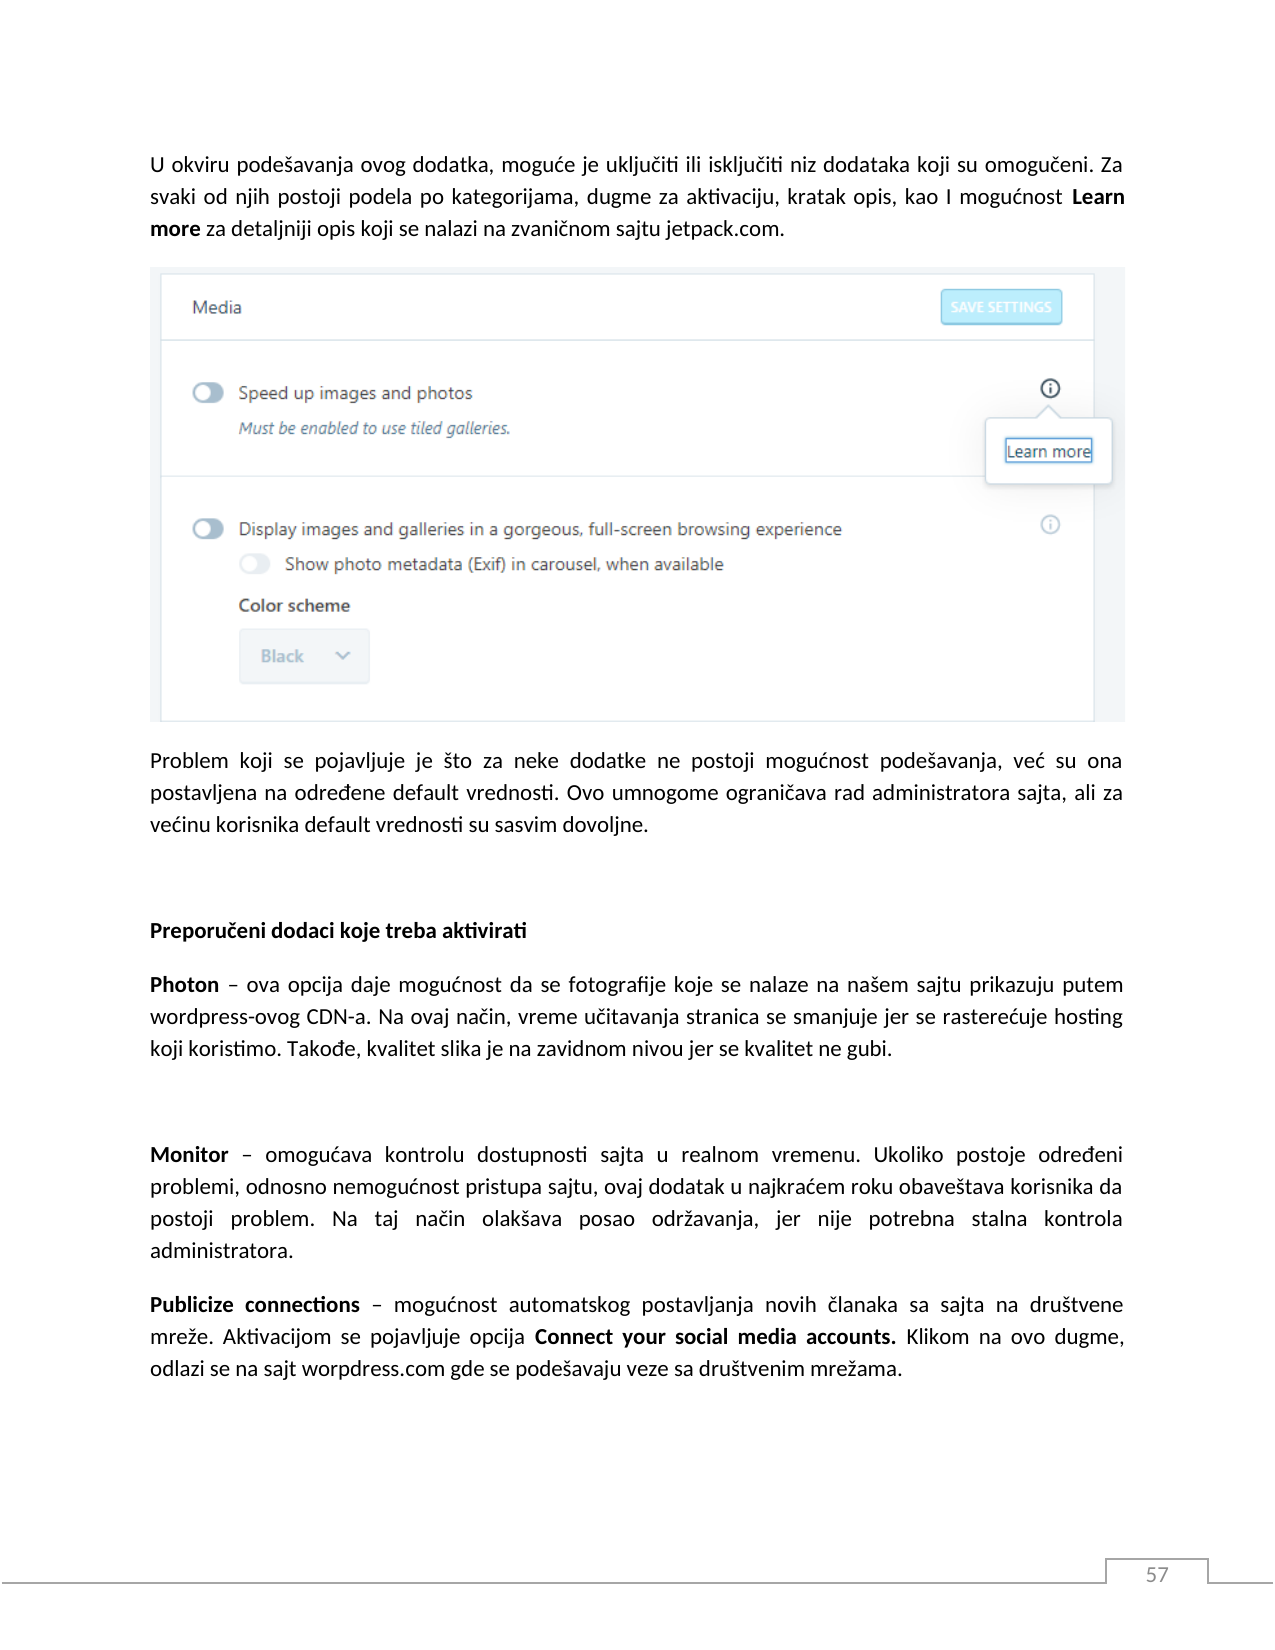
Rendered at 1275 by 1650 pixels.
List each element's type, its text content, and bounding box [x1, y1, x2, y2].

picture [150, 267, 1125, 722]
text Monitor – omogućava kontrolu dostupnosti sajta u realnom vremenu. Ukoliko postoje određeni problemi, odnosno nemogućnost pristupa sajtu, ovaj dodatak u najkraćem roku obaveštava korisnika da postoji problem. Na taj način olakšava posao održavanja, jer nije potrebna stalna kontrola administratora. [150, 1140, 1125, 1265]
text Preporučeni dodaci koje treba aktivirati [150, 917, 1125, 945]
text Publicize connections – mogućnost automatskog postavljanja novih članaka sa sajta na društvene mreže. Aktivacijom se pojavljuje opcija Connect your social media accounts. Klikom na ovo dugme, odlazi se na sajt worpdress.com gde se podešavaju veze sa društvenim mrežama. [150, 1290, 1125, 1382]
text U okviru podešavanja ovog dodatka, moguće je uključiti ili isključiti niz dodataka koji su omogučeni. Za svaki od njih postoji podela po kategorijama, dugme za aktivaciju, kratak opis, kao I mogućnost Learn more za detaljniji opis koji se nalazi na zvaničnom sajtu jetpack.com. [150, 150, 1125, 242]
text Photon – ova opcija daje mogućnost da se fotografije koje se nalaze na našem sajtu prikazuju putem wordpress-ovog CDN-a. Na ovaj način, vreme učitavanja stranica se smanjuje jer se rasterećuje hosting koji koristimo. Takođe, kvalitet slika je na zavidnom nivou jer se kvalitet ne gubi. [150, 970, 1125, 1062]
text Problem koji se pojavljuje je što za neke dodatke ne postoji mogućnost podešavanja, već su ona postavljena na određene default vrednosti. Ovo umnogome ograničava rad administratora sajta, ali za većinu korisnika default vrednosti su sasvim dovoljne. [150, 746, 1125, 839]
